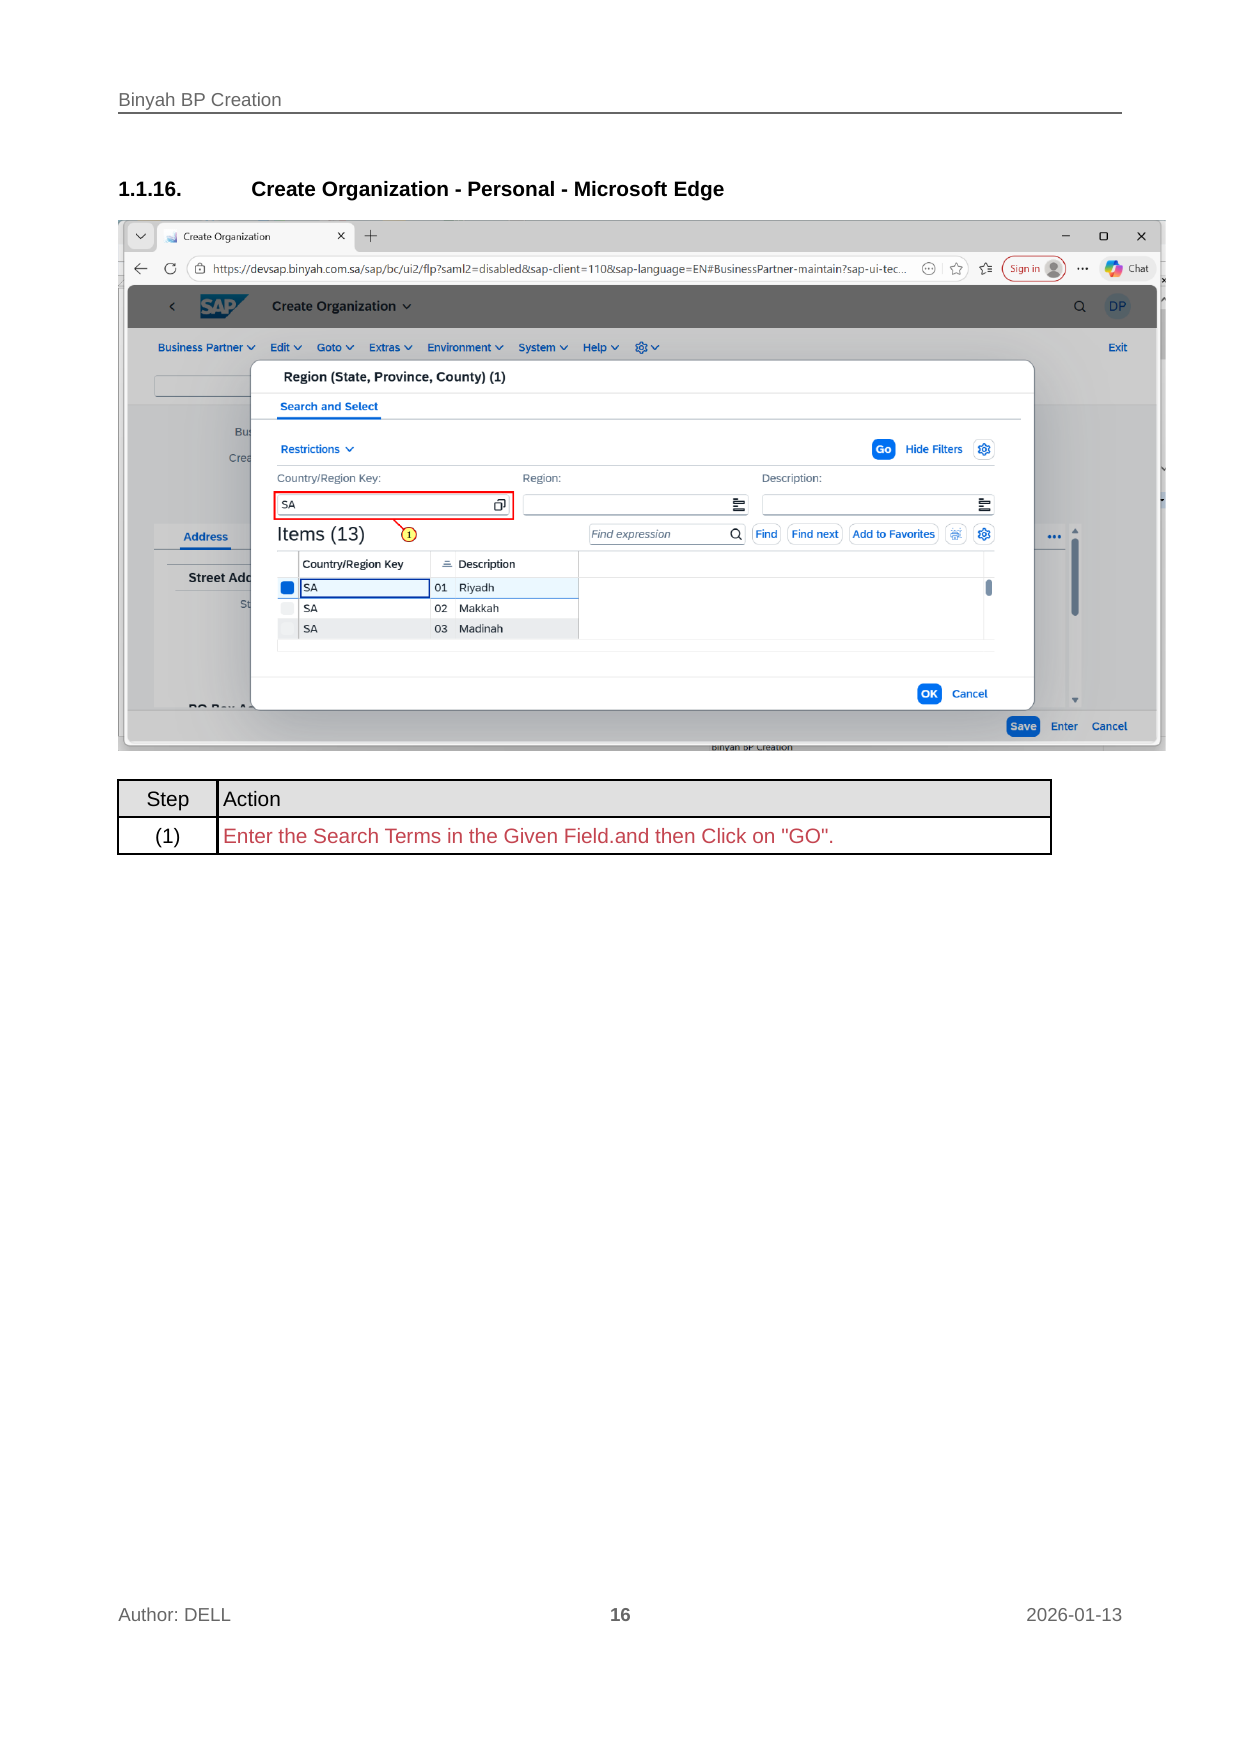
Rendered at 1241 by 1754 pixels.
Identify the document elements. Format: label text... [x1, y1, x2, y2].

text Create Organization - Personal - Microsoft​ Edge [118, 177, 1122, 201]
table_header Action [219, 781, 1050, 816]
picture [118, 220, 1166, 751]
table_header Step [119, 781, 216, 816]
table_cell Enter the Search Terms in the Given Field.and then Click on "GO". [219, 818, 1050, 853]
table_cell (1) [119, 818, 216, 853]
